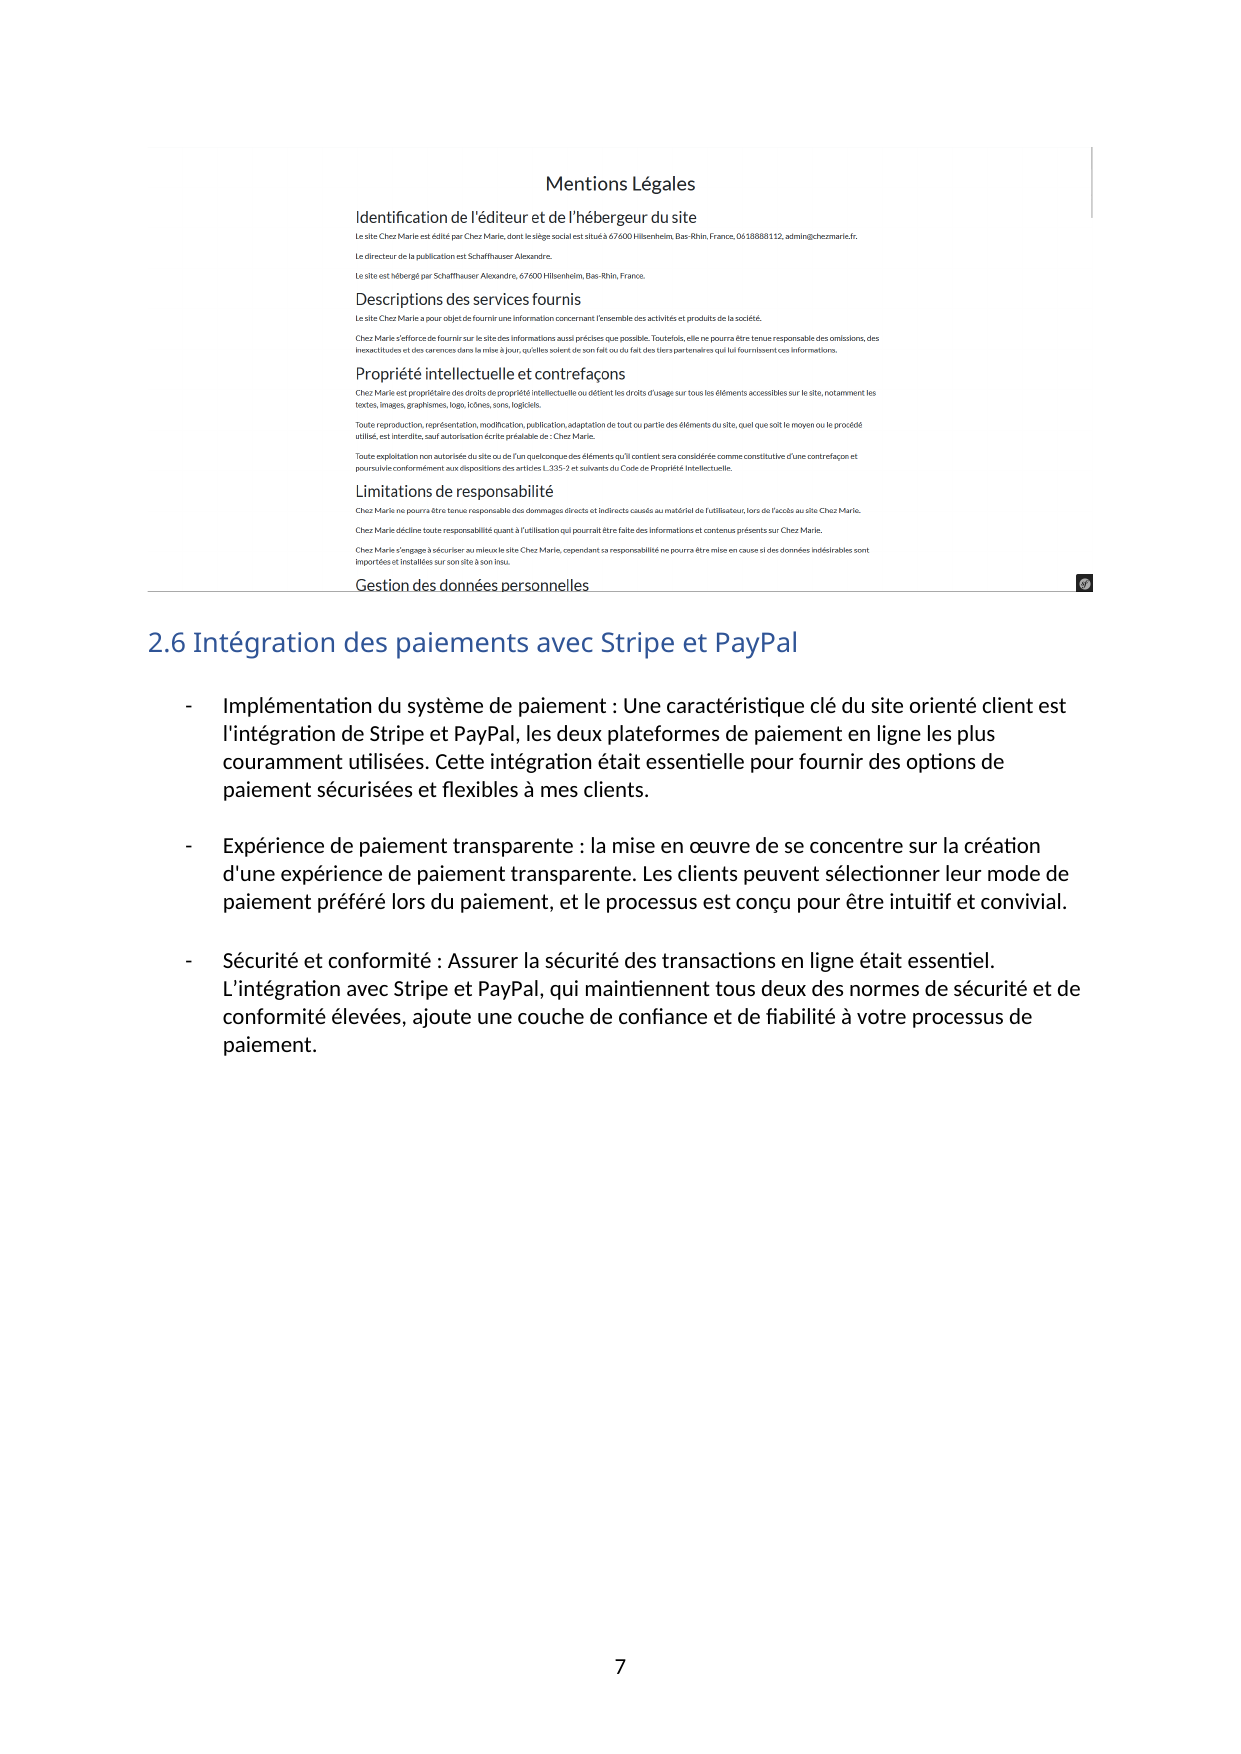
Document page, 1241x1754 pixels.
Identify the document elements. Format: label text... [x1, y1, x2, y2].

list Expérience de paiement transparente : la mise en œuvre de se concentre sur la création d'une expérience de paiement transparente. Les clients peuvent sélectionner leur mode de paiement préféré lors du paiement, et le processus est conçu pour être intuitif et convivial. [185, 831, 1093, 916]
list Sécurité et conformité : Assurer la sécurité des transactions en ligne était essentiel. L’intégration avec Stripe et PayPal, qui maintiennent tous deux des normes de sécurité et de conformité élevées, ajoute une couche de confiance et de fiabilité à votre processus de paiement. [185, 946, 1093, 1058]
subtitle 2.6 Intégration des paiements avec Stripe et PayPal [148, 623, 1093, 660]
list Implémentation du système de paiement : Une caractéristique clé du site orienté client est l'intégration de Stripe et PayPal, les deux plateformes de paiement en ligne les plus couramment utilisées. Cette intégration était essentielle pour fournir des options de paiement sécurisées et flexibles à mes clients. [185, 691, 1093, 803]
picture [147, 147, 1093, 592]
